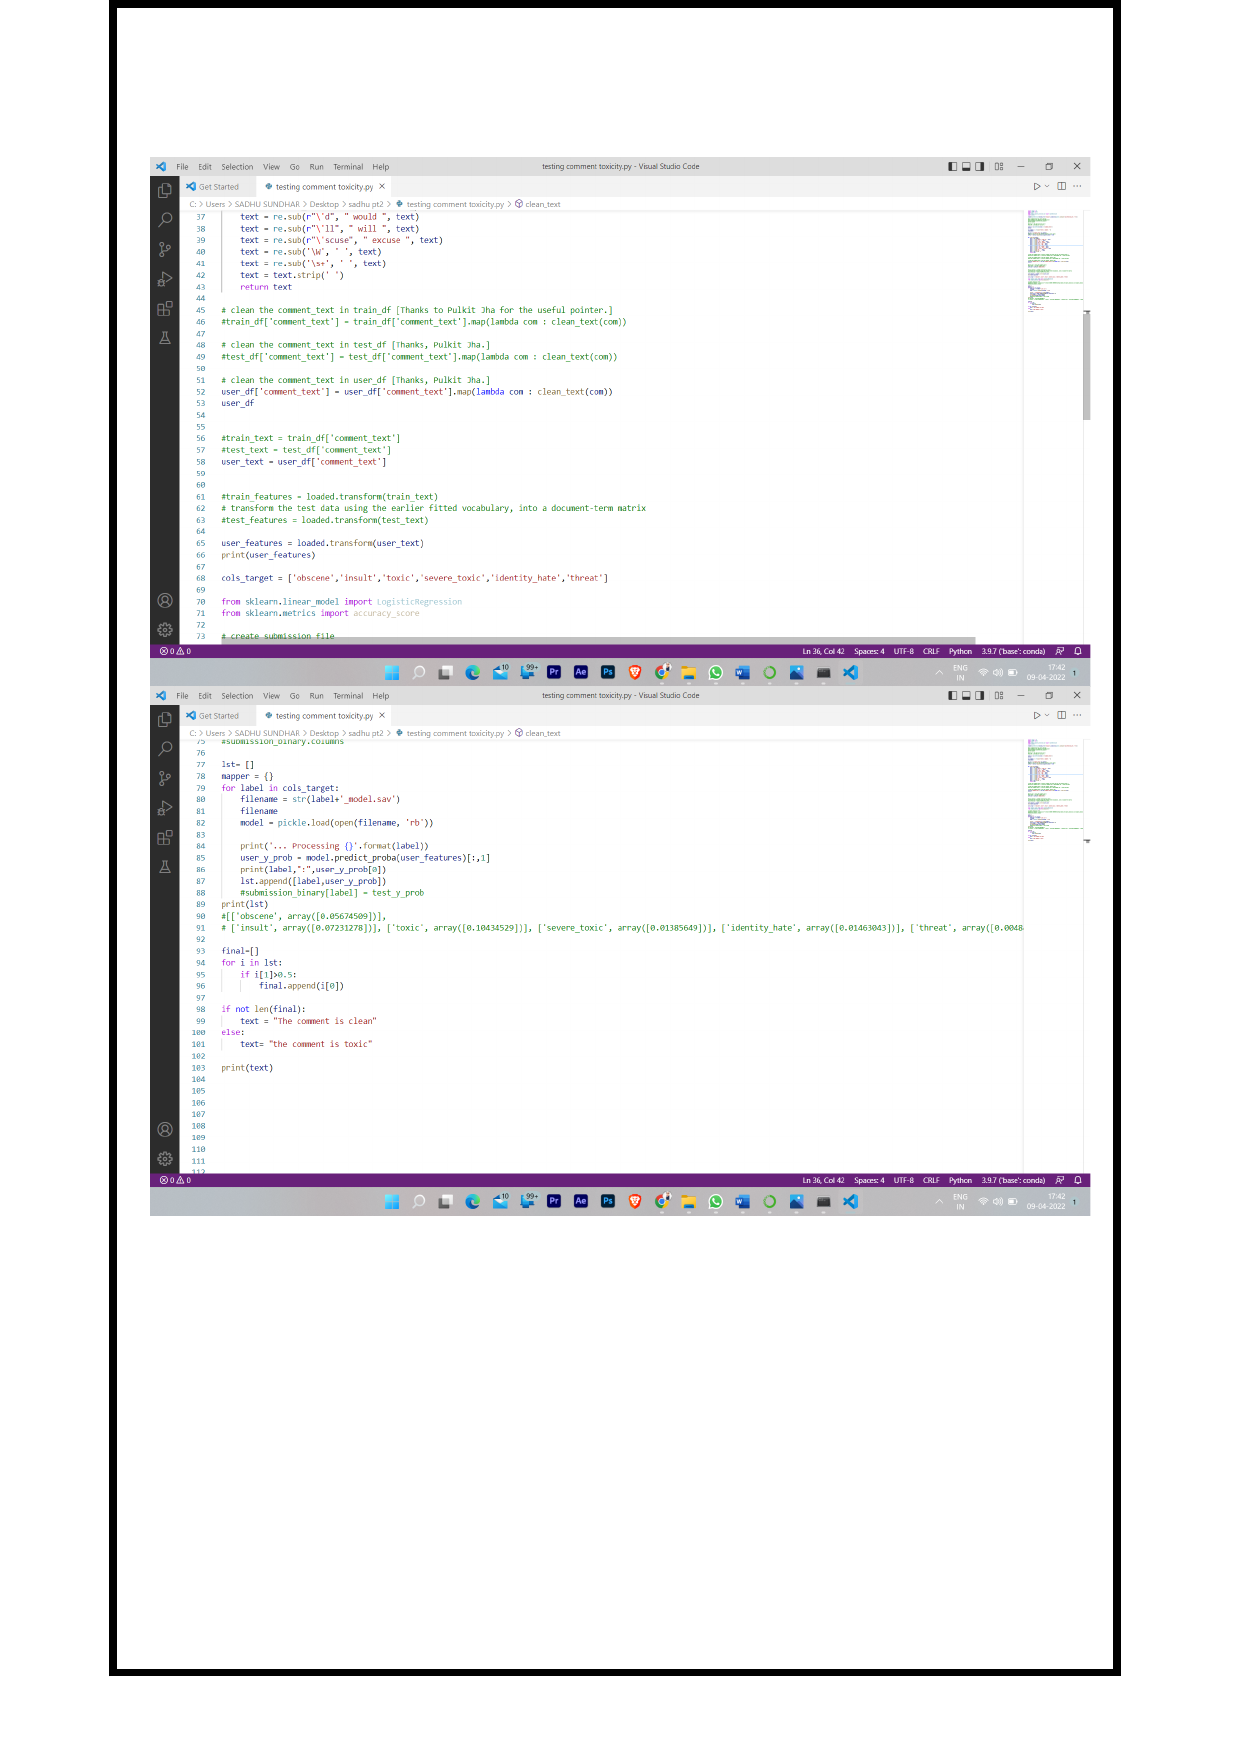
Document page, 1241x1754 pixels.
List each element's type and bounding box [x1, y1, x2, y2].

picture [150, 157, 1091, 1216]
